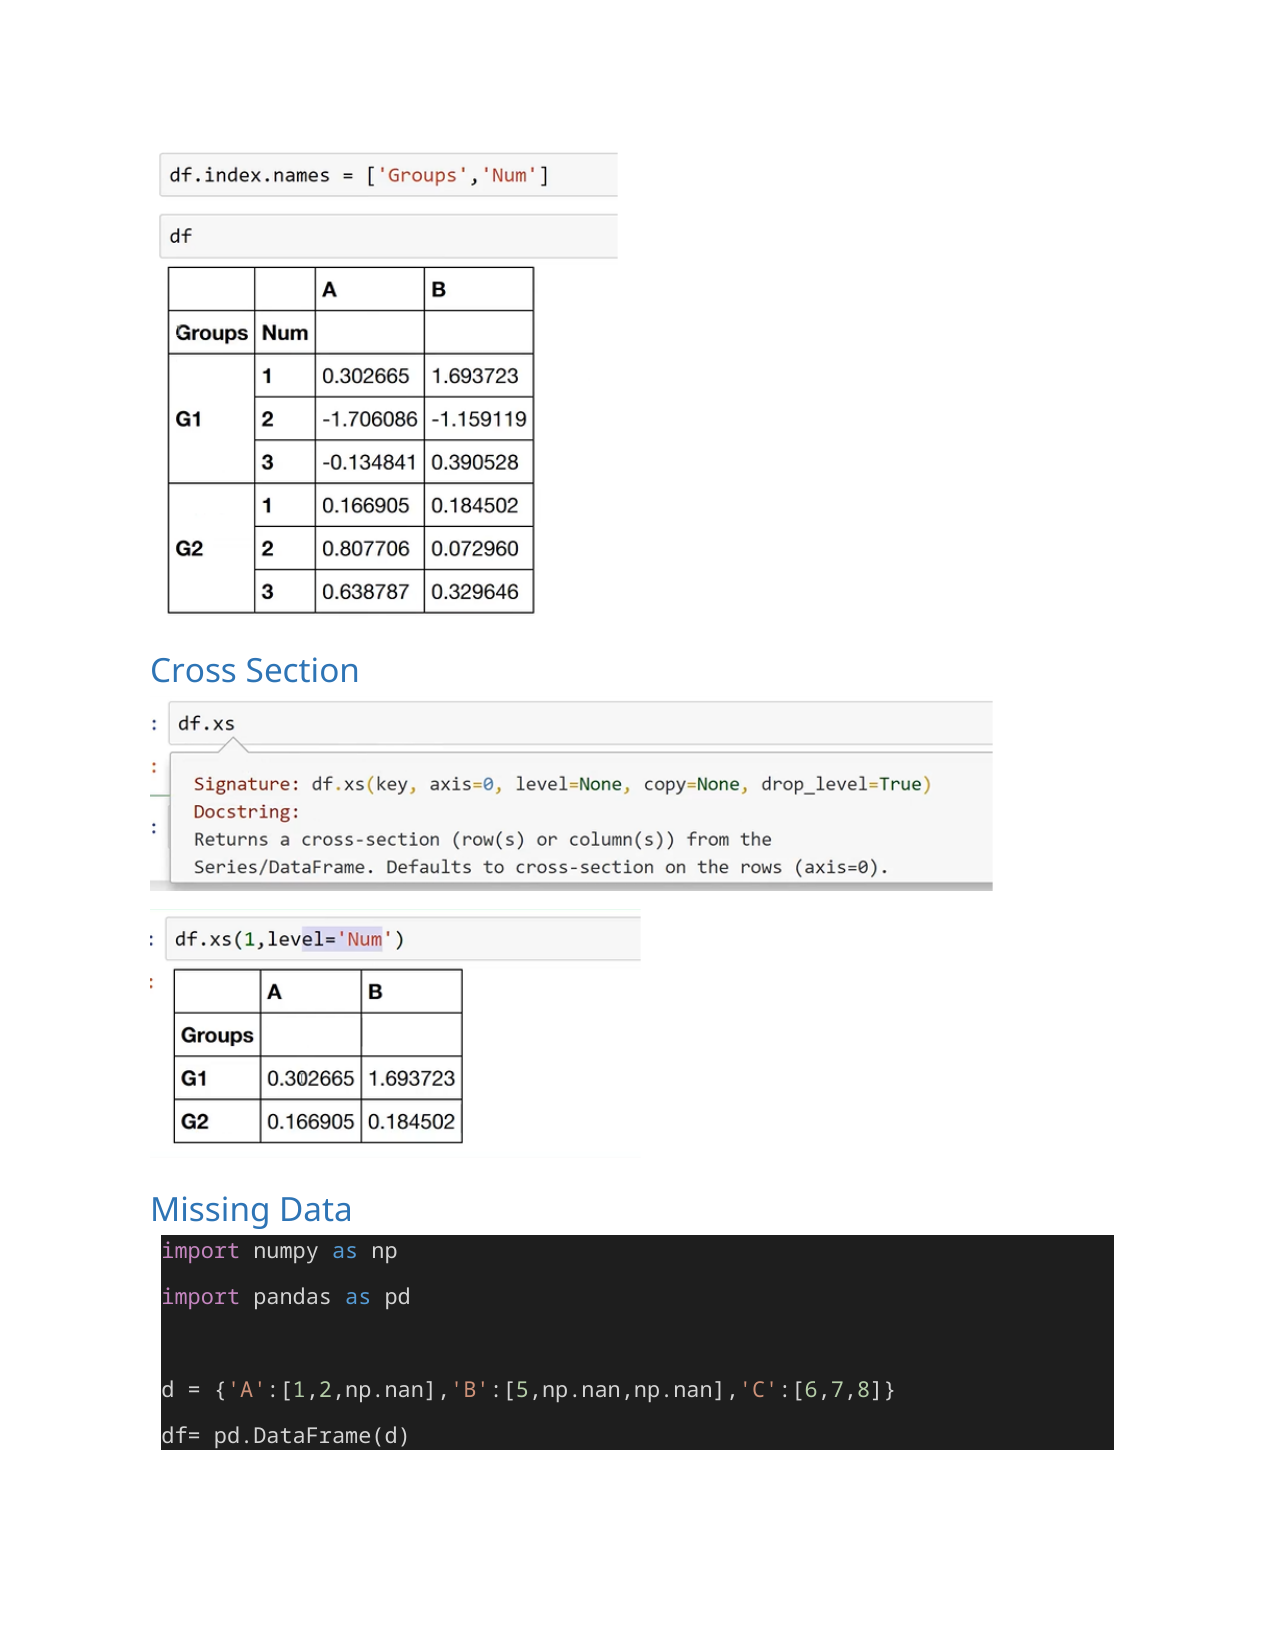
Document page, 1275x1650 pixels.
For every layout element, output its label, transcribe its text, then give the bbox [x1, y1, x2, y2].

subtitle Cross Section [150, 647, 1125, 692]
picture [150, 696, 993, 891]
subtitle Missing Data [150, 1186, 1125, 1231]
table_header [150, 1235, 1125, 1467]
picture [150, 909, 641, 1159]
picture [150, 150, 618, 620]
